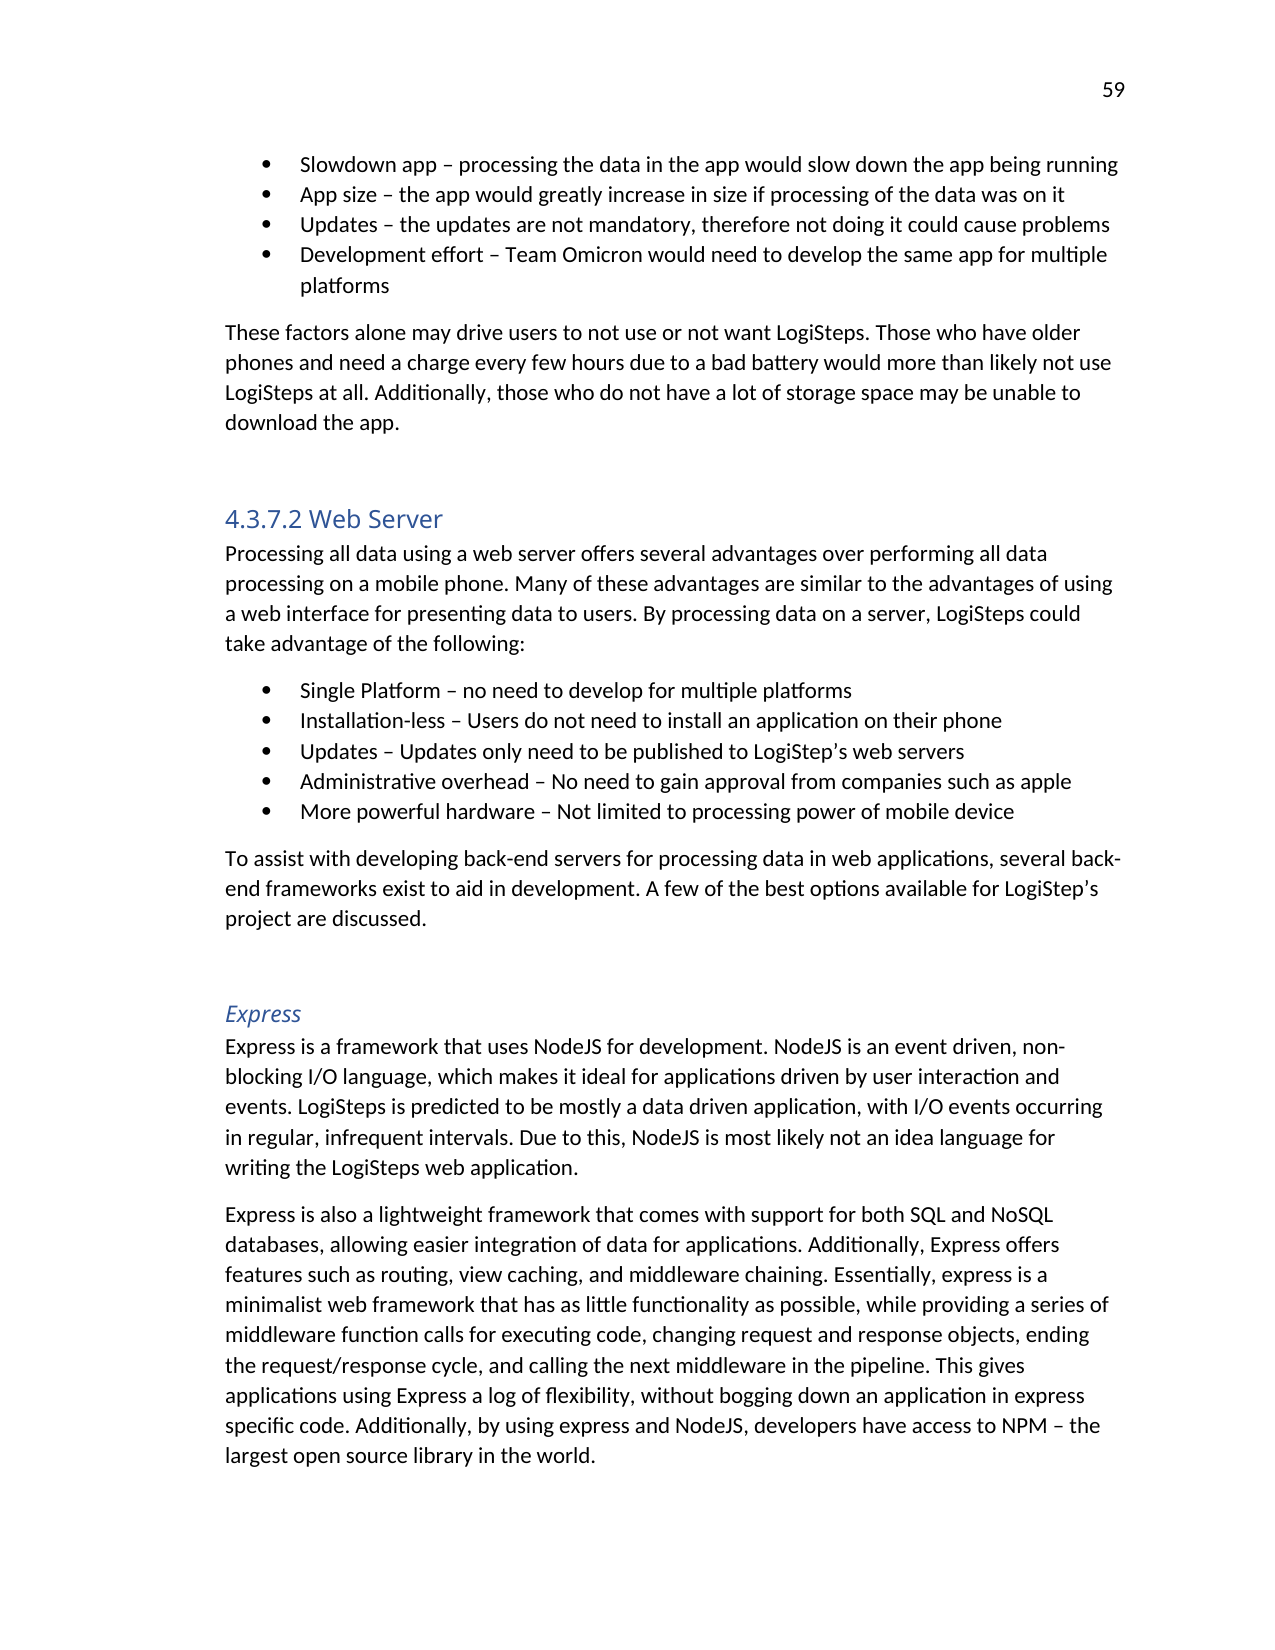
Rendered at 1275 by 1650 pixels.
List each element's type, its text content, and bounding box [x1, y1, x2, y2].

list Administrative overhead – No need to gain approval from companies such as apple [262, 767, 1125, 795]
subtitle Express [225, 998, 1125, 1029]
list App size – the app would greatly increase in size if processing of the data was on it [262, 180, 1125, 208]
list Single Platform – no need to develop for multiple platforms [262, 676, 1125, 704]
list Updates – Updates only need to be published to LogiStep’s web servers [262, 737, 1125, 765]
list Updates – the updates are not mandatory, therefore not doing it could cause problems [262, 210, 1125, 238]
list More powerful hardware – Not limited to processing power of mobile device [262, 797, 1125, 825]
list Development effort – Team Omicron would need to develop the same app for multiple platforms [262, 241, 1125, 299]
text To assist with developing back-end servers for processing data in web applications, several back-end frameworks exist to aid in development. A few of the best options available for LogiStep’s project are discussed. [225, 844, 1125, 932]
text Processing all data using a web server offers several advantages over performing all data processing on a mobile phone. Many of these advantages are similar to the advantages of using a web interface for presenting data to users. By processing data on a server, LogiSteps could take advantage of the following: [225, 539, 1125, 657]
text These factors alone may drive users to not use or not want LogiSteps. Those who have older phones and need a charge every few hours due to a bad battery would more than likely not use LogiSteps at all. Additionally, those who do not have a lot of storage space may be unable to download the app. [225, 318, 1125, 436]
text Express is also a lightweight framework that comes with support for both SQL and NoSQL databases, allowing easier integration of data for applications. Additionally, Express offers features such as routing, view caching, and middleware chaining. Essentially, express is a minimalist web framework that has as little functionality as possible, while providing a series of middleware function calls for executing code, changing request and response objects, ending the request/response cycle, and calling the next middleware in the pipeline. This gives applications using Express a log of flexibility, without bogging down an application in express specific code. Additionally, by using express and NodeJS, developers have access to NPM – the largest open source library in the world. [225, 1200, 1125, 1469]
subtitle 4.3.7.2 Web Server [150, 502, 1125, 536]
list Slowdown app – processing the data in the app would slow down the app being running [262, 150, 1125, 178]
list Installation-less – Users do not need to install an application on their phone [262, 707, 1125, 734]
text Express is a framework that uses NodeJS for development. NodeJS is an event driven, non-blocking I/O language, which makes it ideal for applications driven by user interaction and events. LogiSteps is predicted to be mostly a data driven application, with I/O events occurring in regular, infrequent intervals. Due to this, NodeJS is most likely not an idea language for writing the LogiSteps web application. [225, 1032, 1125, 1181]
